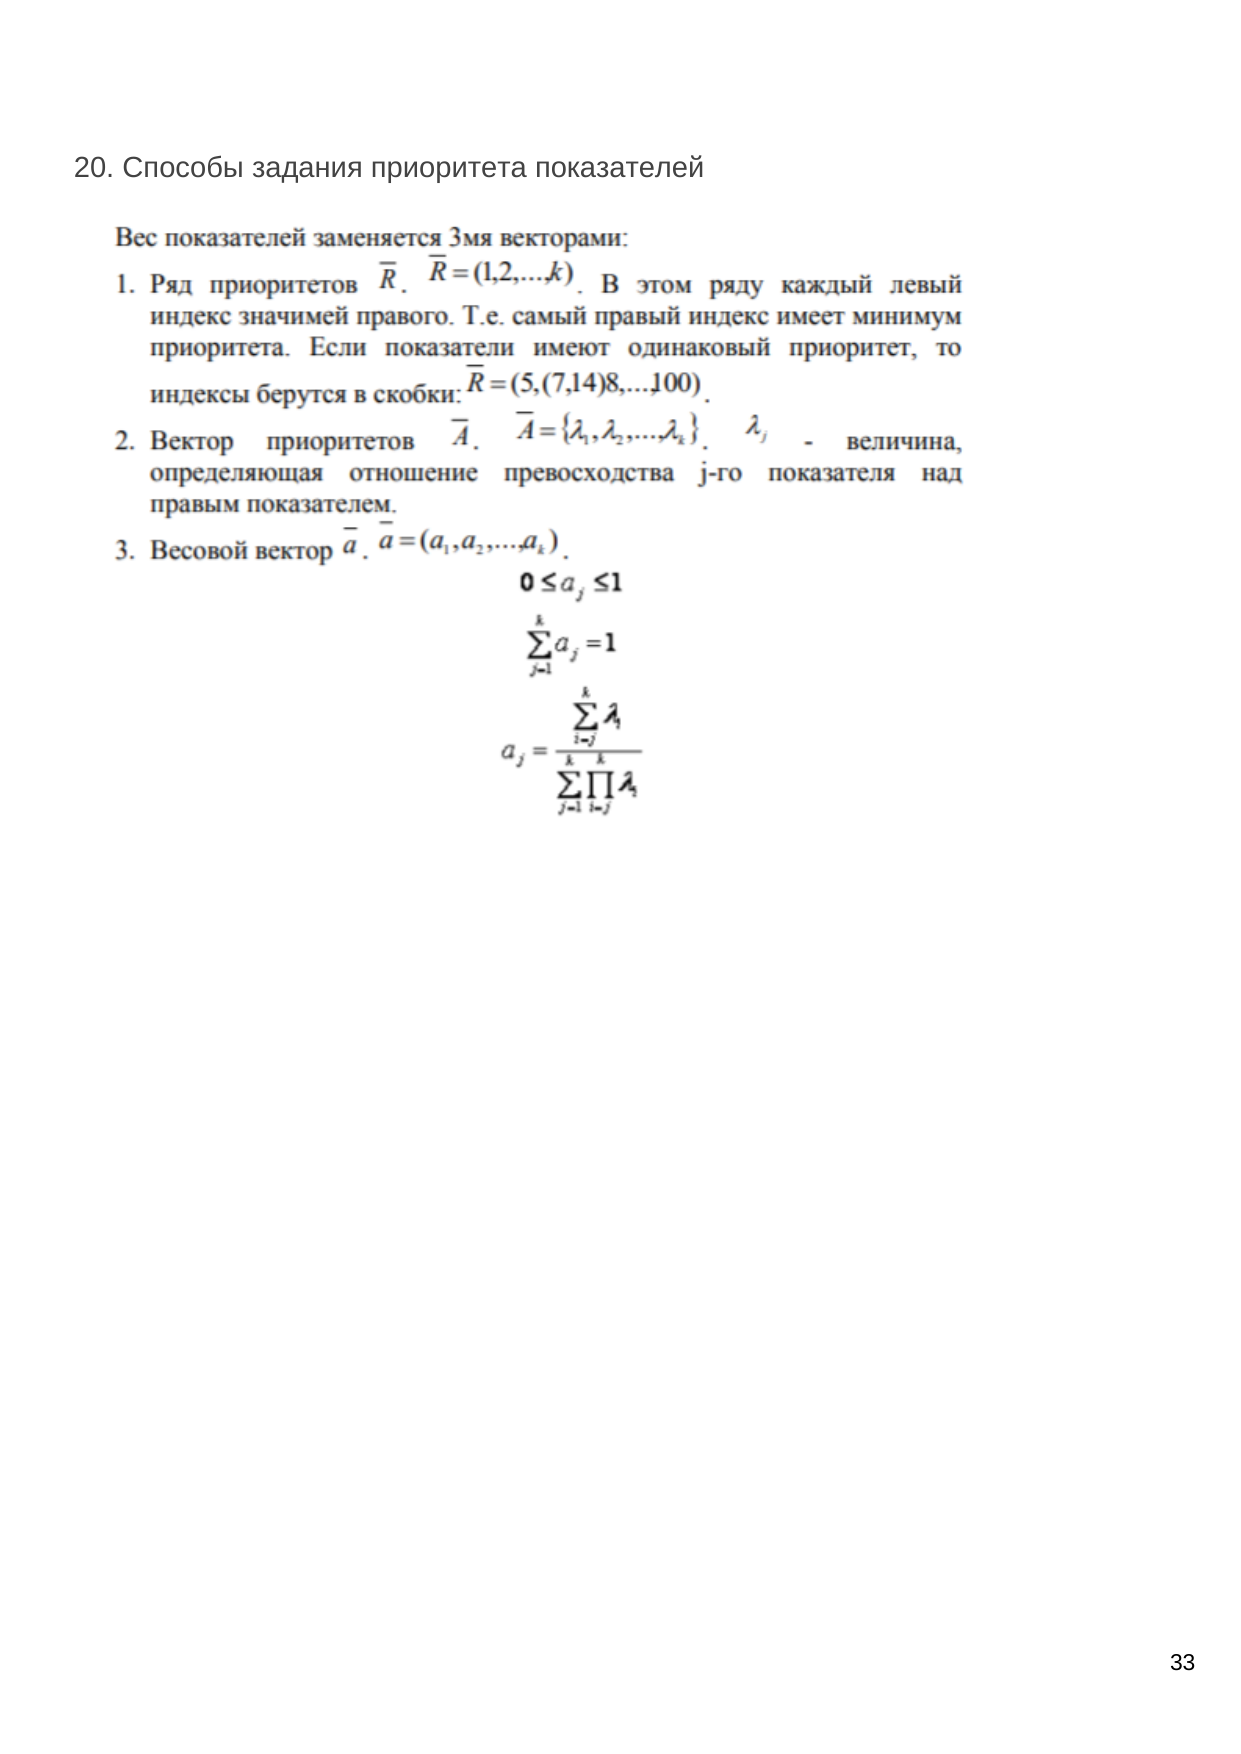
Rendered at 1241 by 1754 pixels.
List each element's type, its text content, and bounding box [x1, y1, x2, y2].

subtitle 20. Способы задания приоритета показателей [74, 150, 1195, 183]
picture [73, 196, 990, 839]
